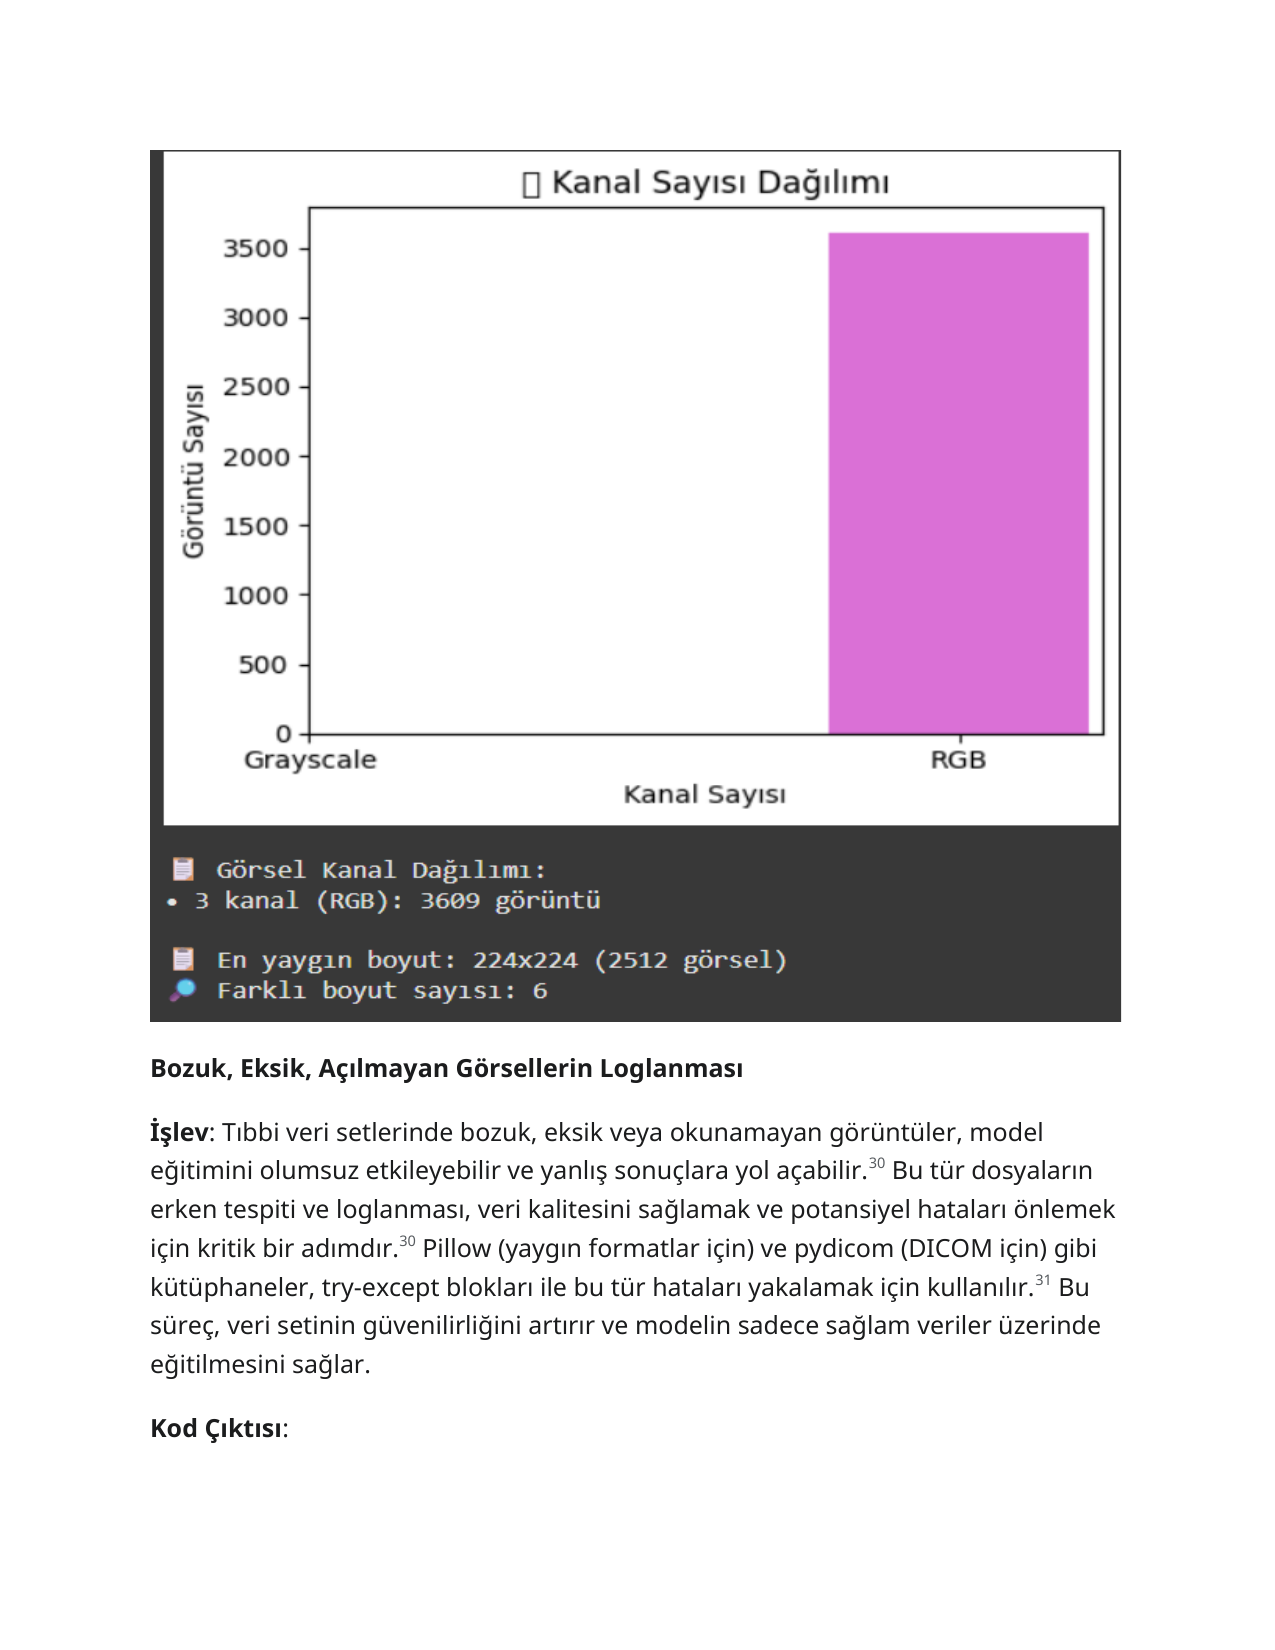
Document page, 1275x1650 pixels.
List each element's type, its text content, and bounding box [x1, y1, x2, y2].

text Bozuk, Eksik, Açılmayan Görsellerin Loglanması [150, 1051, 1125, 1084]
text İşlev: Tıbbi veri setlerinde bozuk, eksik veya okunamayan görüntüler, model eğitimini olumsuz etkileyebilir ve yanlış sonuçlara yol açabilir.30 Bu tür dosyaların erken tespiti ve loglanması, veri kalitesini sağlamak ve potansiyel hataları önlemek için kritik bir adımdır.30 Pillow (yaygın formatlar için) ve pydicom (DICOM için) gibi kütüphaneler, try-except blokları ile bu tür hataları yakalamak için kullanılır.31 Bu süreç, veri setinin güvenilirliğini artırır ve modelin sadece sağlam veriler üzerinde eğitilmesini sağlar. [150, 1114, 1125, 1381]
text Kod Çıktısı: [150, 1411, 1125, 1444]
picture [150, 150, 1122, 1022]
